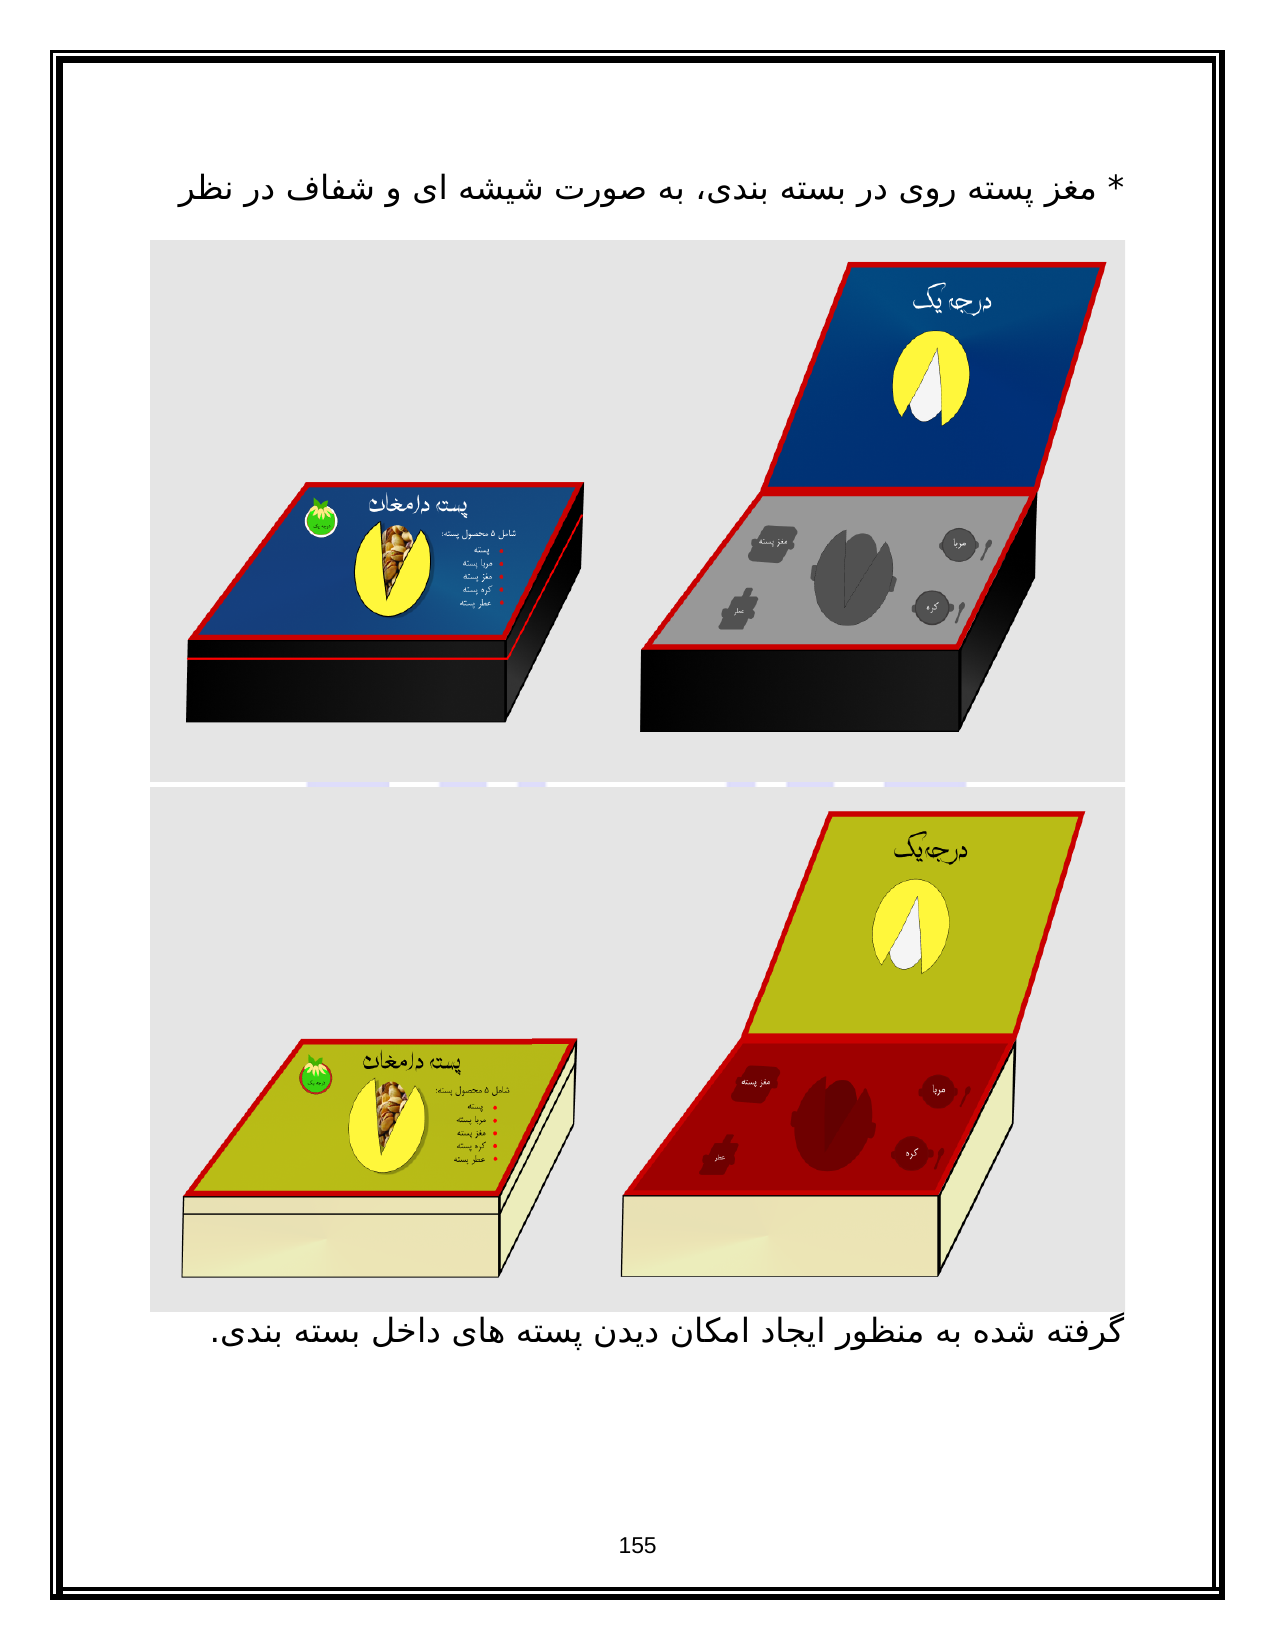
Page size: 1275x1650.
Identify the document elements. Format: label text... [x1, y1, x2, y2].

text * مغز پسته روی در بسته بندی، به صورت شیشه ای و شفاف در نظر گرفته شده به منظور ایجاد امکان دیدن پسته های داخل بسته بندی. [150, 169, 1125, 240]
picture [150, 787, 1125, 1312]
picture [150, 240, 1125, 782]
text * مغز پسته روی در بسته بندی، به صورت شیشه ای و شفاف در نظر گرفته شده به منظور ایجاد امکان دیدن پسته های داخل بسته بندی. [150, 1312, 1125, 1351]
